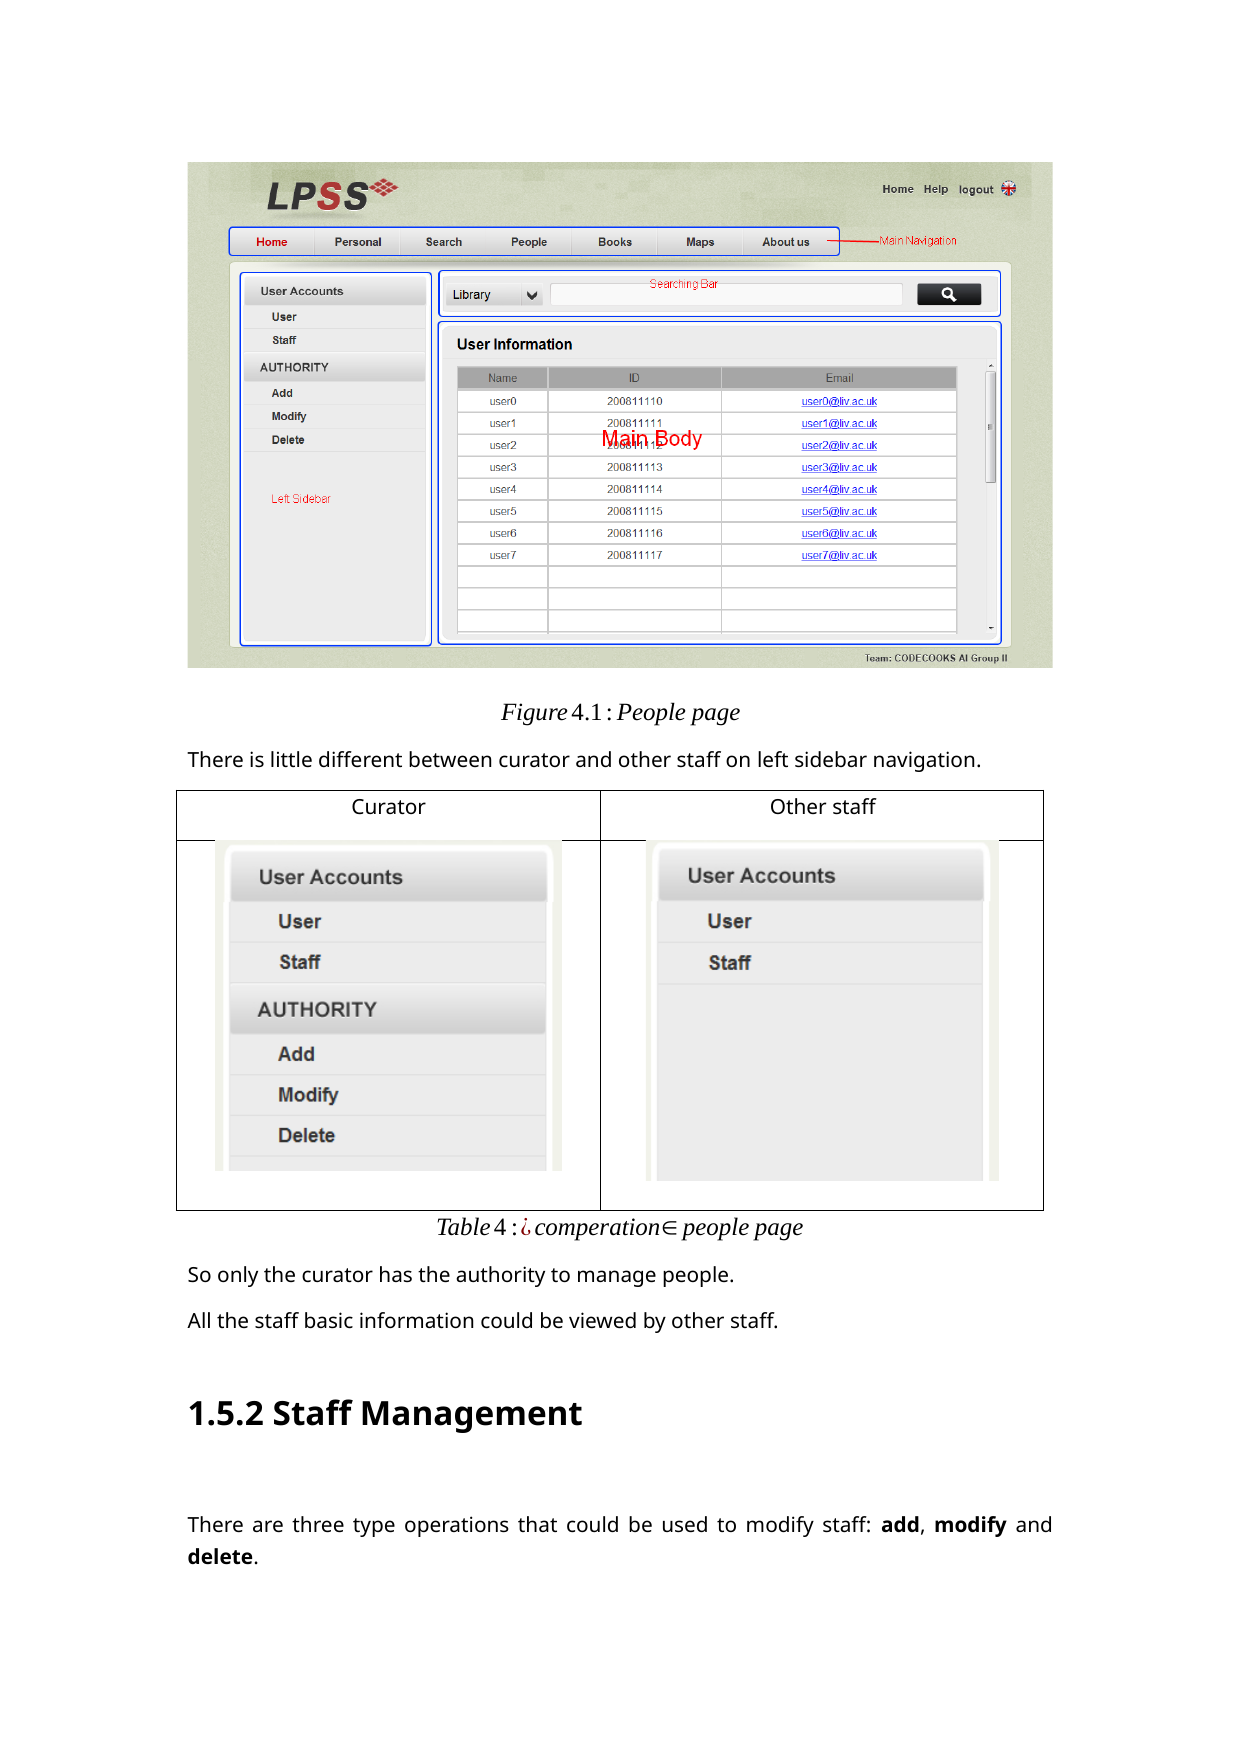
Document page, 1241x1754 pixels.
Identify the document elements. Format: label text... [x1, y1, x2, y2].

picture [187, 162, 1053, 668]
table_cell [177, 841, 600, 1210]
picture [645, 840, 999, 1181]
text There are three type operations that could be used to modify staff: add, modify and delete. [187, 1508, 1053, 1573]
text All the staff basic information could be viewed by other staff. [187, 1304, 1053, 1337]
table_header Other staff [601, 791, 1043, 840]
subtitle Staff Management [187, 1380, 1053, 1445]
text So only the curator has the authority to manage people. [187, 1258, 1053, 1290]
table_header Curator [177, 791, 600, 840]
text There is little different between curator and other staff on left sidebar navigation. [187, 743, 1053, 775]
table_cell [601, 841, 1043, 1210]
picture [215, 840, 562, 1171]
